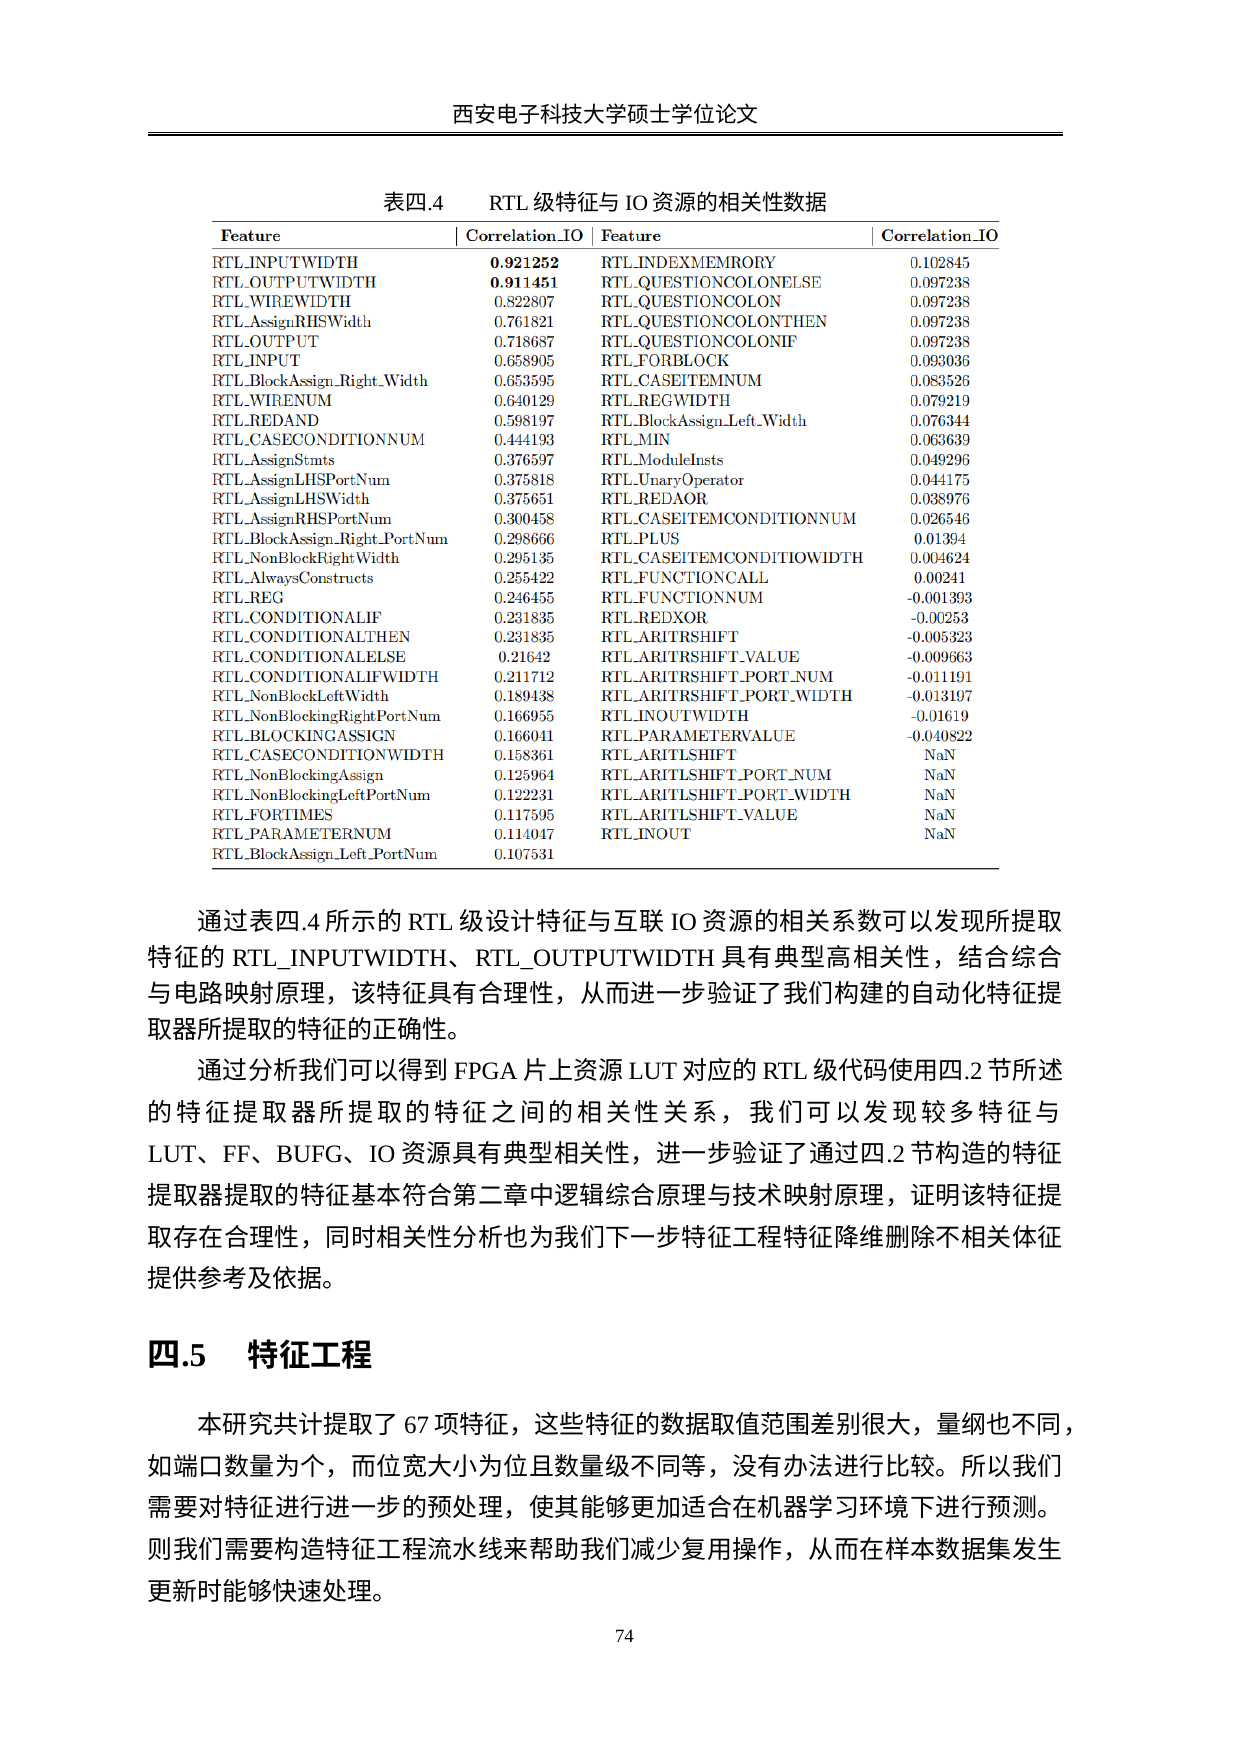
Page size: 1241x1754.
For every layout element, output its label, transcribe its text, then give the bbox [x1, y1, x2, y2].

subtitle 特征工程 [148, 1333, 1063, 1375]
text 通过分析我们可以得到FPGA片上资源LUT对应的RTL级代码使用4.2节所述的特征提取器所提取的特征之间的相关性关系，我们可以发现较多特征与LUT、FF、BUFG、IO资源具有典型相关性，进一步验证了通过4.2节构造的特征提取器提取的特征基本符合第二章中逻辑综合原理与技术映射原理，证明该特征提取存在合理性，同时相关性分析也为我们下一步特征工程特征降维删除不相关体征提供参考及依据。 [148, 1046, 1063, 1296]
text 通过表4.6所示的RTL级设计特征与互联IO资源的相关系数可以发现所提取特征的RTL_INPUTWIDTH、RTL_OUTPUTWIDTH具有典型高相关性，结合综合与电路映射原理，该特征具有合理性，从而进一步验证了我们构建的自动化特征提取器所提取的特征的正确性。 [148, 901, 1063, 1046]
text RTL级特征与IO资源的相关性数据 [148, 177, 1063, 219]
text 本研究共计提取了67项特征，这些特征的数据取值范围差别很大，量纲也不同，如端口数量为个，而位宽大小为位且数量级不同等，没有办法进行比较。所以我们需要对特征进行进一步的预处理，使其能够更加适合在机器学习环境下进行预测。则我们需要构造特征工程流水线来帮助我们减少复用操作，从而在样本数据集发生更新时能够快速处理。 [148, 1400, 1063, 1608]
picture [210, 218, 1001, 873]
